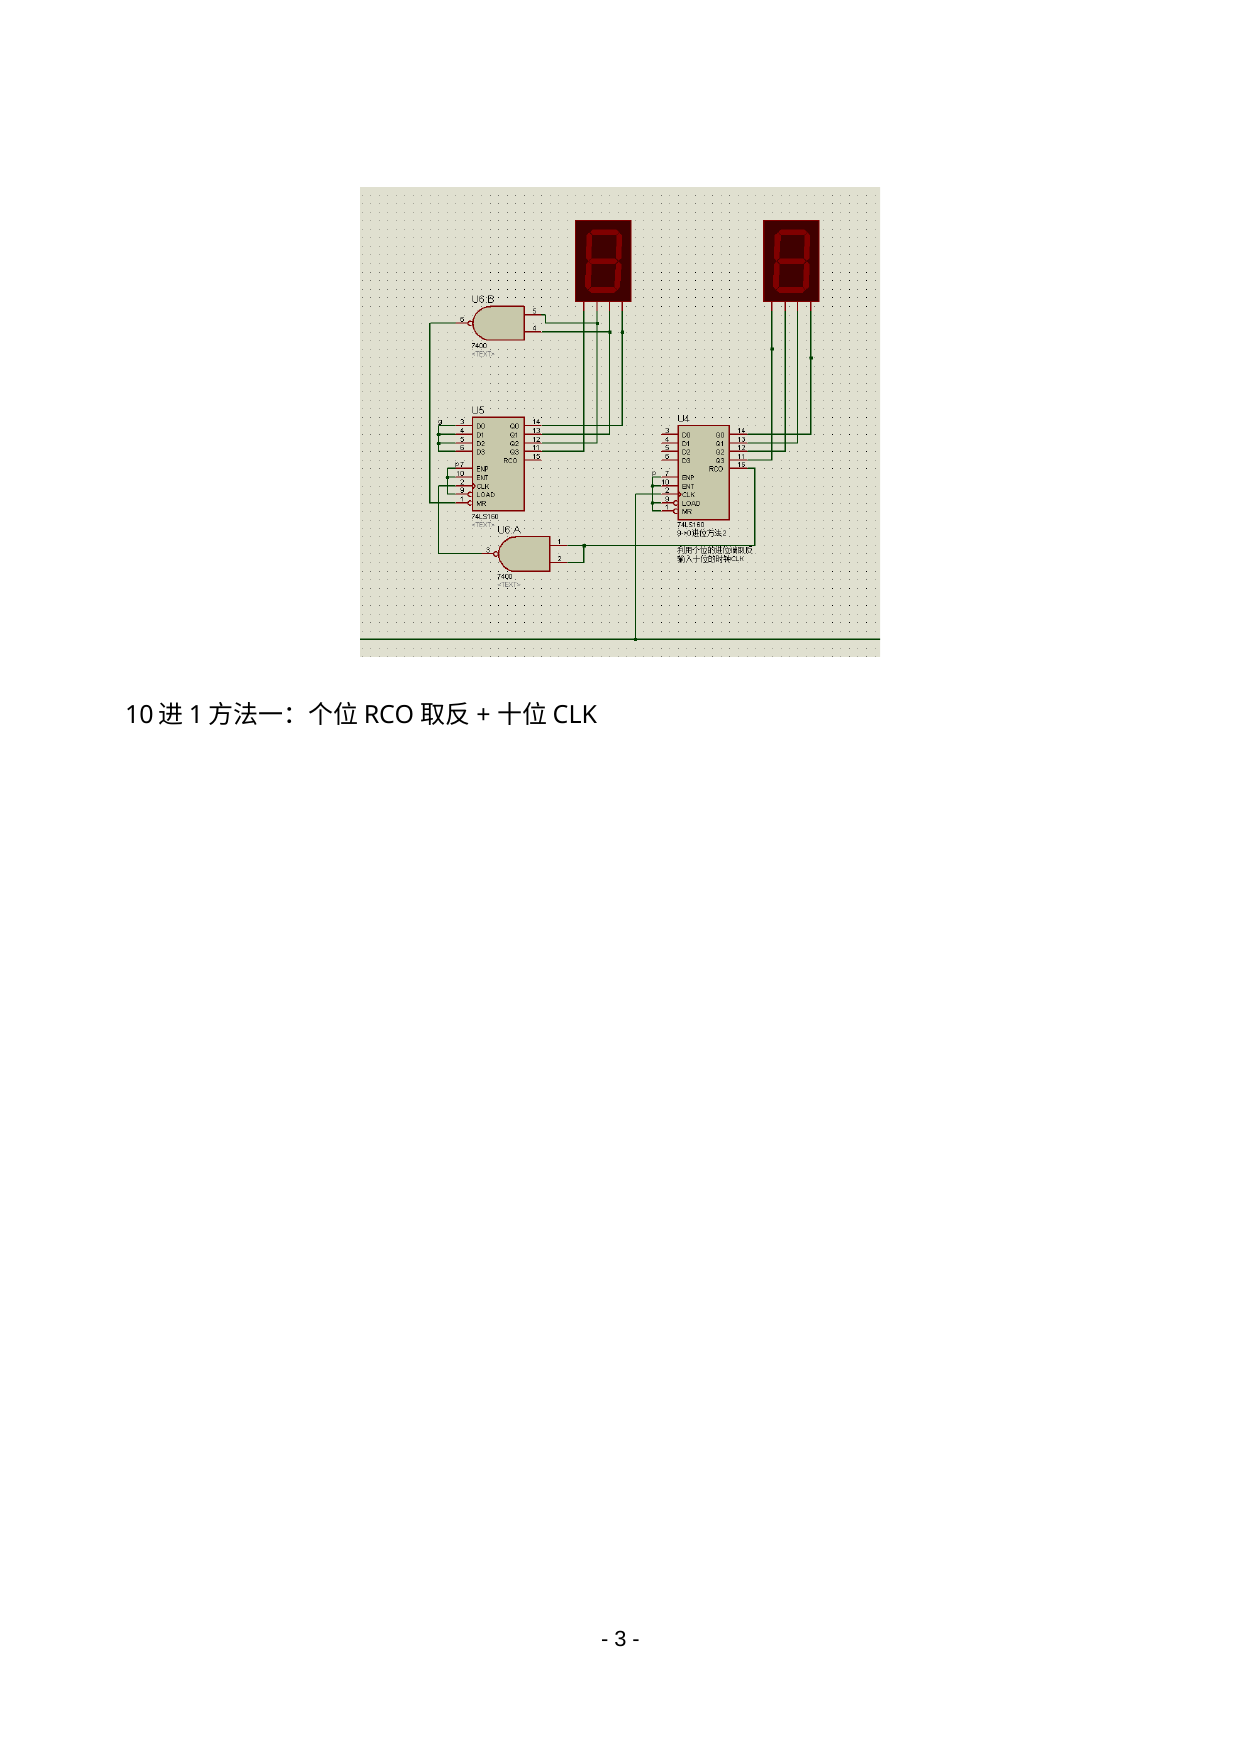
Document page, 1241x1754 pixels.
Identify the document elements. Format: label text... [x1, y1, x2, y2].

picture [360, 187, 881, 657]
